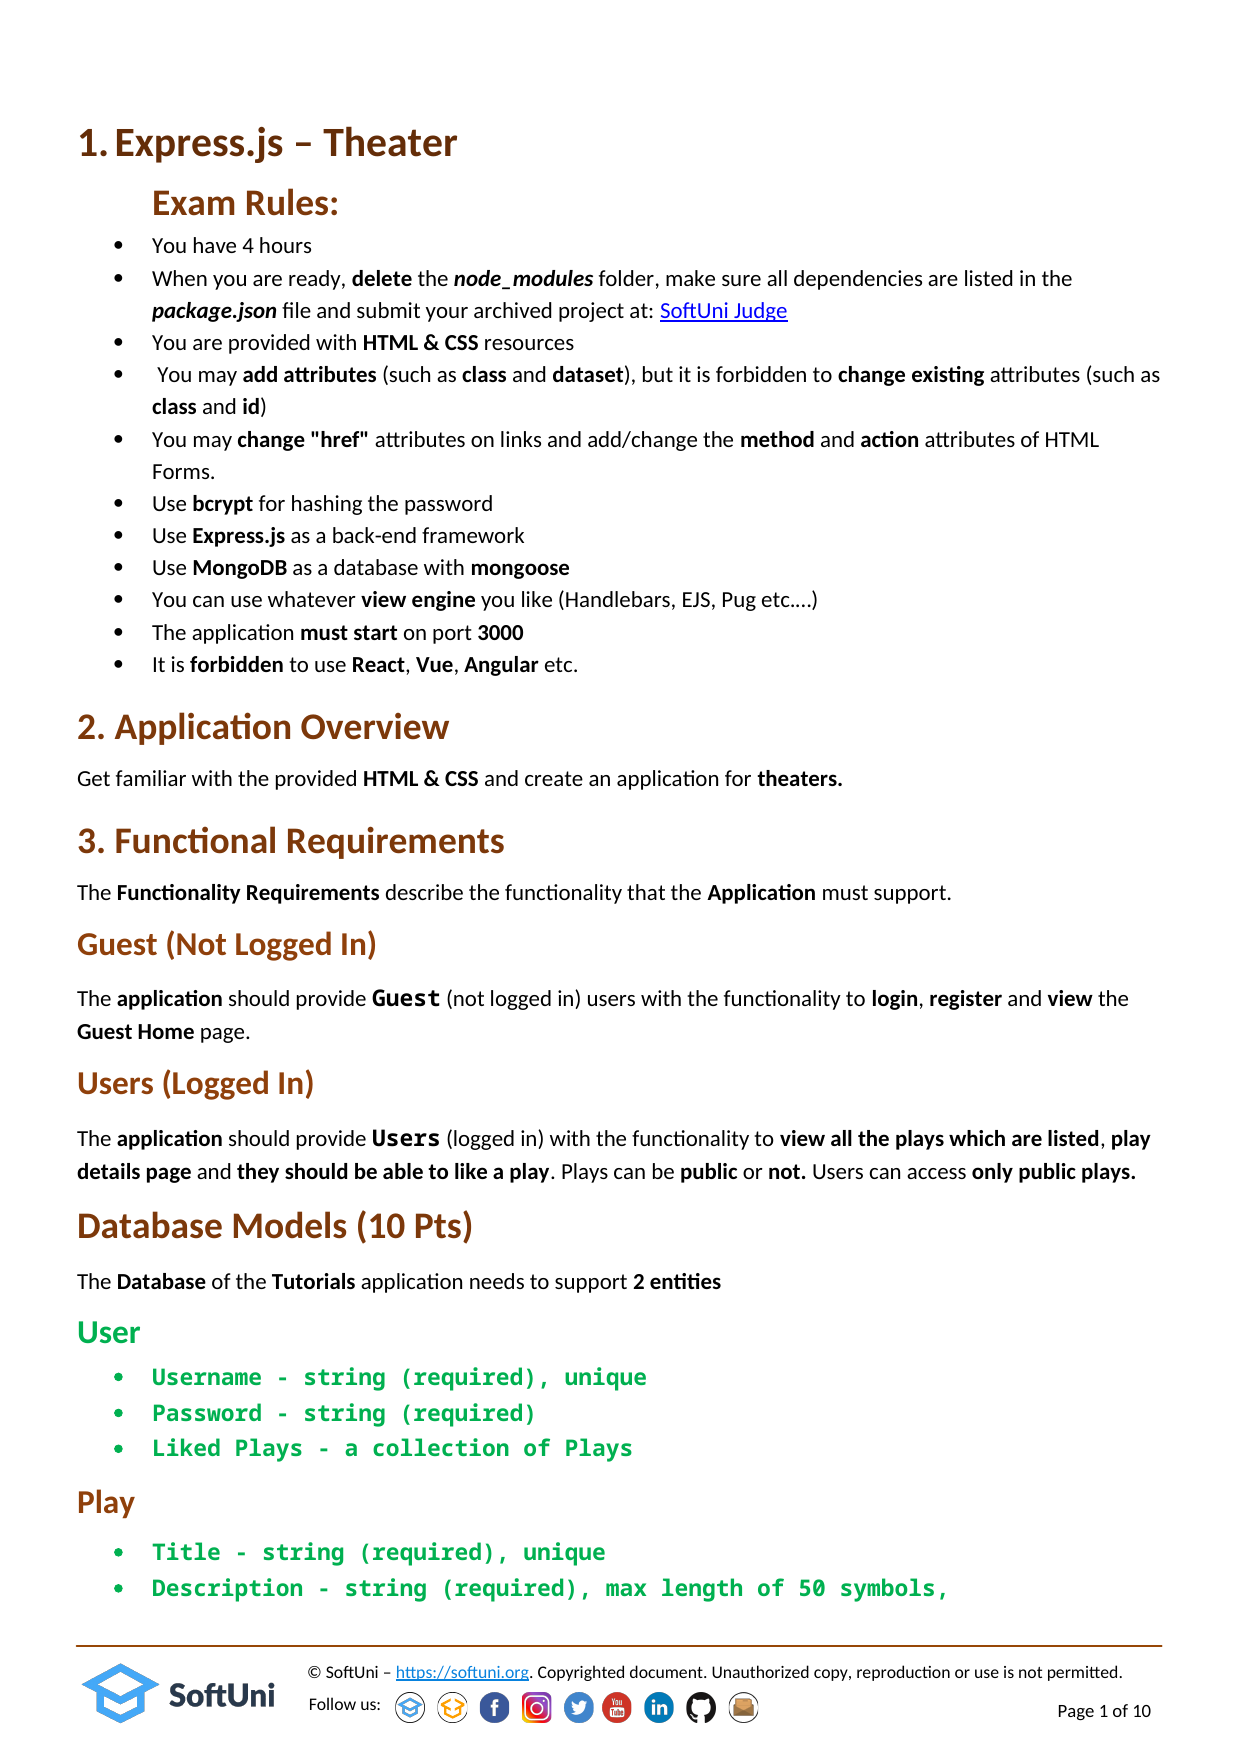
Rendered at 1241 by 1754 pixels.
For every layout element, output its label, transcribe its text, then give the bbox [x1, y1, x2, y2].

list You can use whatever view engine you like (Handlebars, EJS, Pug etc.…) [114, 586, 1163, 614]
list You have 4 hours [114, 232, 1163, 259]
text Users (Logged In) [77, 1062, 1163, 1103]
list It is forbidden to use React, Vue, Angular etc. [114, 650, 1163, 678]
subtitle Play [77, 1481, 1163, 1522]
list Liked Plays - a collection of Plays [114, 1432, 1163, 1464]
text Guest (Not Logged In) [77, 923, 1163, 963]
picture [644, 1692, 653, 1701]
subtitle Express.js – Theater [77, 116, 1163, 167]
picture [644, 1714, 653, 1723]
list Use bcrypt for hashing the password [114, 489, 1163, 517]
picture [658, 1705, 667, 1714]
picture [522, 1692, 552, 1723]
list The application must start on port 3000 [114, 618, 1163, 646]
picture [728, 1692, 759, 1723]
list When you are ready, delete the node_modules folder, make sure all dependencies are listed in the package.json file and submit your archived project at: SoftUni Judge [114, 264, 1163, 324]
list Description - string (required), max length of 50 symbols, [114, 1572, 1163, 1603]
picture [602, 1692, 632, 1723]
list Username - string (required), unique [114, 1361, 1163, 1392]
picture [75, 1658, 281, 1729]
list You are provided with HTML & CSS resources [114, 328, 1163, 356]
list Use Express.js as a back-end framework [114, 521, 1163, 549]
text The application should provide Guest (not logged in) users with the functionality to login, register and view the Guest Home page. [77, 982, 1163, 1046]
text Database Models (10 Pts) [77, 1202, 1163, 1247]
picture [665, 1714, 674, 1723]
picture [665, 1692, 674, 1701]
picture [564, 1692, 594, 1723]
text The Database of the Tutorials application needs to support 2 entities [77, 1267, 1163, 1295]
subtitle Application Overview [77, 703, 1163, 749]
list Exam Rules: [152, 179, 1163, 225]
picture [437, 1692, 468, 1723]
text Get familiar with the provided HTML & CSS and create an application for theaters. [77, 764, 1163, 792]
text The application should provide Users (logged in) with the functionality to view all the plays which are listed, play details page and they should be able to like a play. Plays can be public or not. Users can access only public plays. [77, 1121, 1163, 1185]
list Use MongoDB as a database with mongoose [114, 553, 1163, 581]
picture [479, 1692, 510, 1723]
subtitle Functional Requirements [77, 817, 1163, 863]
text The Functionality Requirements describe the functionality that the Application must support. [77, 878, 1163, 906]
picture [395, 1692, 425, 1723]
subtitle User [77, 1311, 1163, 1352]
list You may change "href" attributes on links and add/change the method and action attributes of HTML Forms. [114, 425, 1163, 485]
list You may add attributes (such as class and dataset), but it is forbidden to change existing attributes (such as class and id) [114, 360, 1163, 421]
picture [686, 1692, 716, 1723]
list Password - string (required) [114, 1396, 1163, 1428]
list Title - string (required), unique [114, 1536, 1163, 1567]
